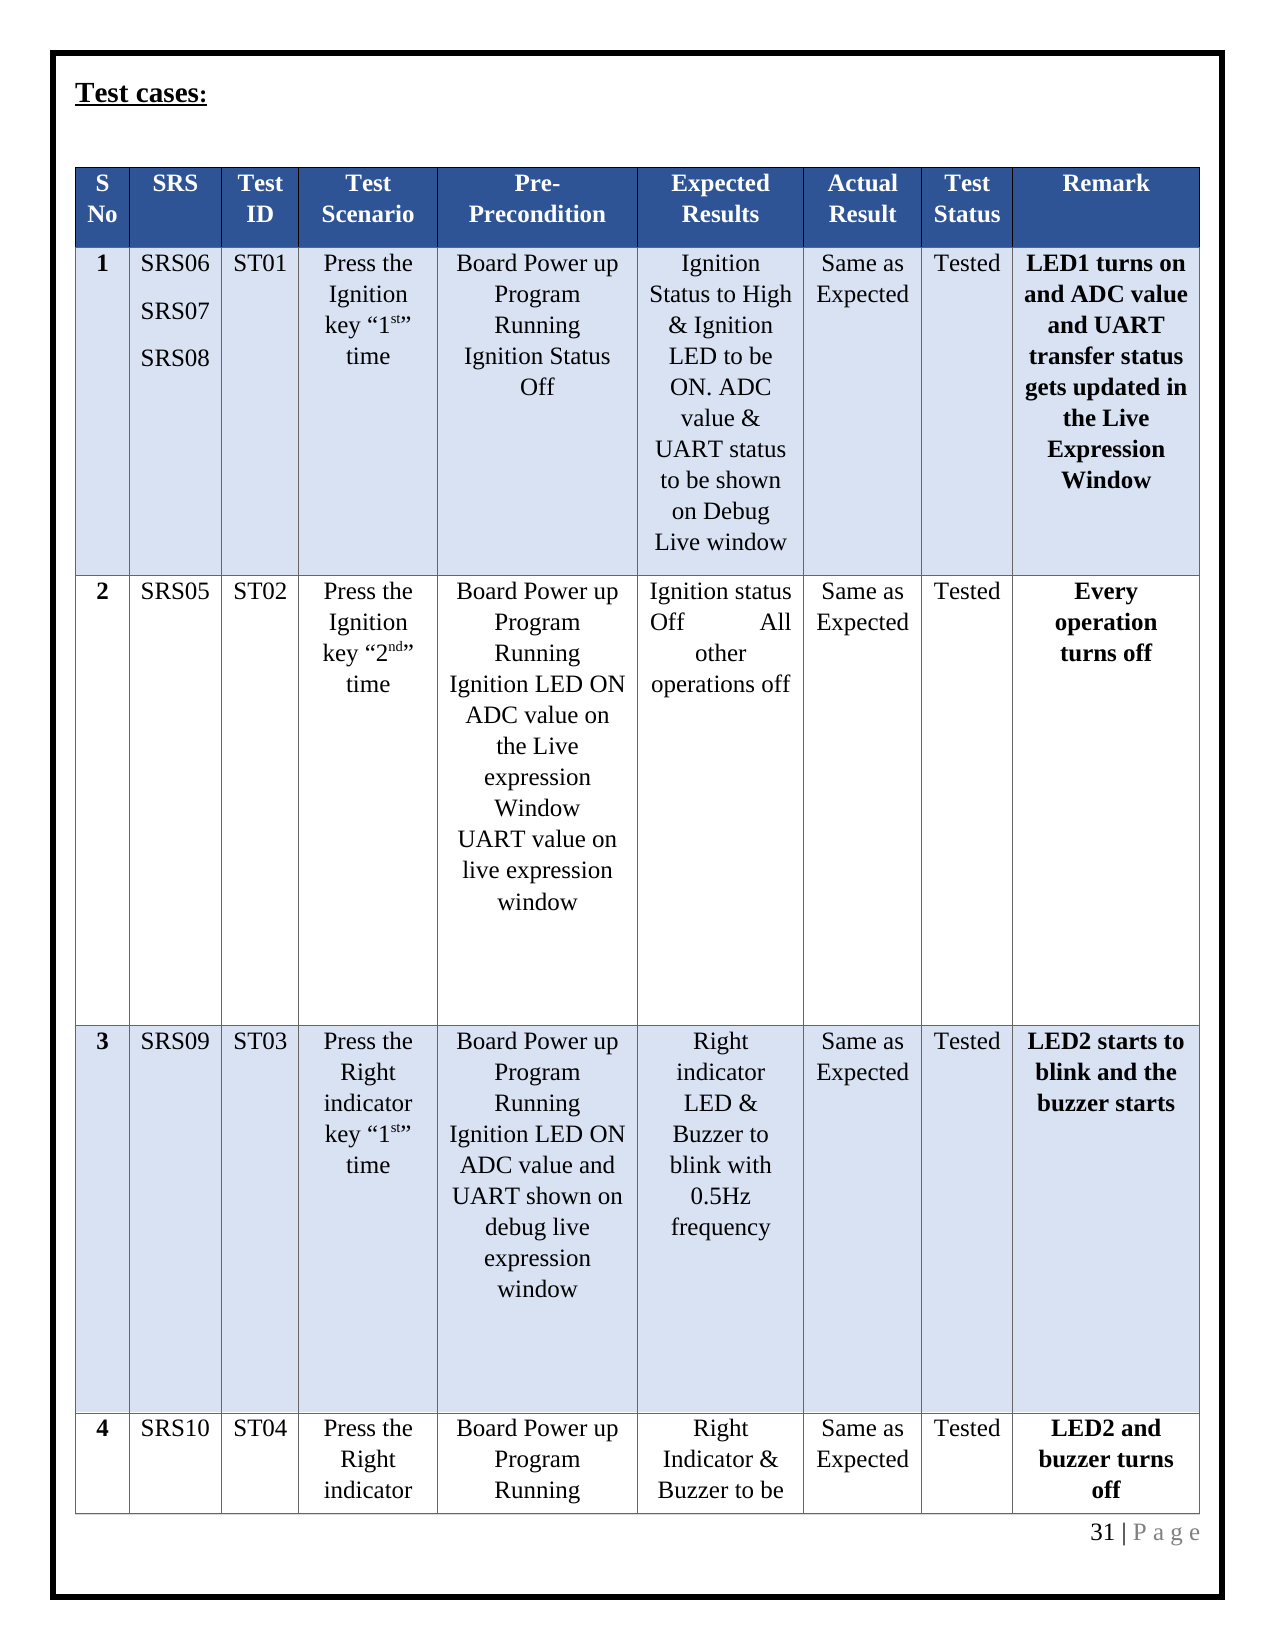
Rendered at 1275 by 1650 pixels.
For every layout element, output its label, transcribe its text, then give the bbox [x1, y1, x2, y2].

table_header S No [76, 168, 129, 247]
table_cell ST02 [222, 576, 298, 1025]
table_cell ST01 [222, 248, 298, 575]
table_cell Same as Expected [804, 248, 921, 575]
table_cell Right indicator LED & Buzzer to blink with 0.5Hz frequency [638, 1026, 803, 1412]
table_header Pre-Precondition [438, 168, 637, 247]
table_header Test ID [222, 168, 298, 247]
table_cell Tested [922, 576, 1012, 1025]
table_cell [1013, 1414, 1199, 1513]
table_cell SRS10 [130, 1414, 221, 1513]
table_cell Ignition status Off All other operations off [638, 576, 803, 1025]
table_header Actual Result [804, 168, 921, 247]
table_header Test Status [922, 168, 1012, 247]
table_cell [299, 1414, 437, 1513]
table_cell Press the Ignition key “2nd” time [299, 576, 437, 1025]
table_cell Board Power up Program Running Ignition Status Off [438, 248, 637, 575]
table_cell Board Power up Program Running Ignition LED ON ADC value on the Live expression Window UART value on live expression window [438, 576, 637, 1025]
table_cell ST04 [222, 1414, 298, 1513]
table_header Test Scenario [299, 168, 437, 247]
table_header Expected Results [638, 168, 803, 247]
table_cell Same as Expected [804, 1414, 921, 1513]
table_cell ST03 [222, 1026, 298, 1412]
table_cell LED1 turns on and ADC value and UART transfer status gets updated in the Live Expression Window [1013, 248, 1199, 575]
table_header SRS [130, 168, 221, 247]
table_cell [438, 1414, 637, 1513]
table_cell Press the Ignition key “1st” time [299, 248, 437, 575]
table_cell SRS09 [130, 1026, 221, 1412]
table_cell 4 [76, 1414, 129, 1513]
table_cell Tested [922, 1414, 1012, 1513]
table_cell Every operation turns off [1013, 576, 1199, 1025]
table_cell Same as Expected [804, 1026, 921, 1412]
table_cell Ignition Status to High & Ignition LED to be ON. ADC value & UART status to be shown on Debug Live window [638, 248, 803, 575]
table_cell SRS05 [130, 576, 221, 1025]
table_cell 1 [76, 248, 129, 575]
table_cell Press the Right indicator key “1st” time [299, 1026, 437, 1412]
table_cell Board Power up Program Running Ignition LED ON ADC value and UART shown on debug live expression window [438, 1026, 637, 1412]
table_header Remark [1013, 168, 1199, 247]
table_cell Same as Expected [804, 576, 921, 1025]
table_cell SRS06 SRS07 SRS08 [130, 248, 221, 575]
table_cell LED2 starts to blink and the buzzer starts [1013, 1026, 1199, 1412]
text Test cases: [75, 75, 1200, 108]
table_cell Tested [922, 1026, 1012, 1412]
table_cell Tested [922, 248, 1012, 575]
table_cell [638, 1414, 803, 1513]
table_cell 2 [76, 576, 129, 1025]
table_cell 3 [76, 1026, 129, 1412]
